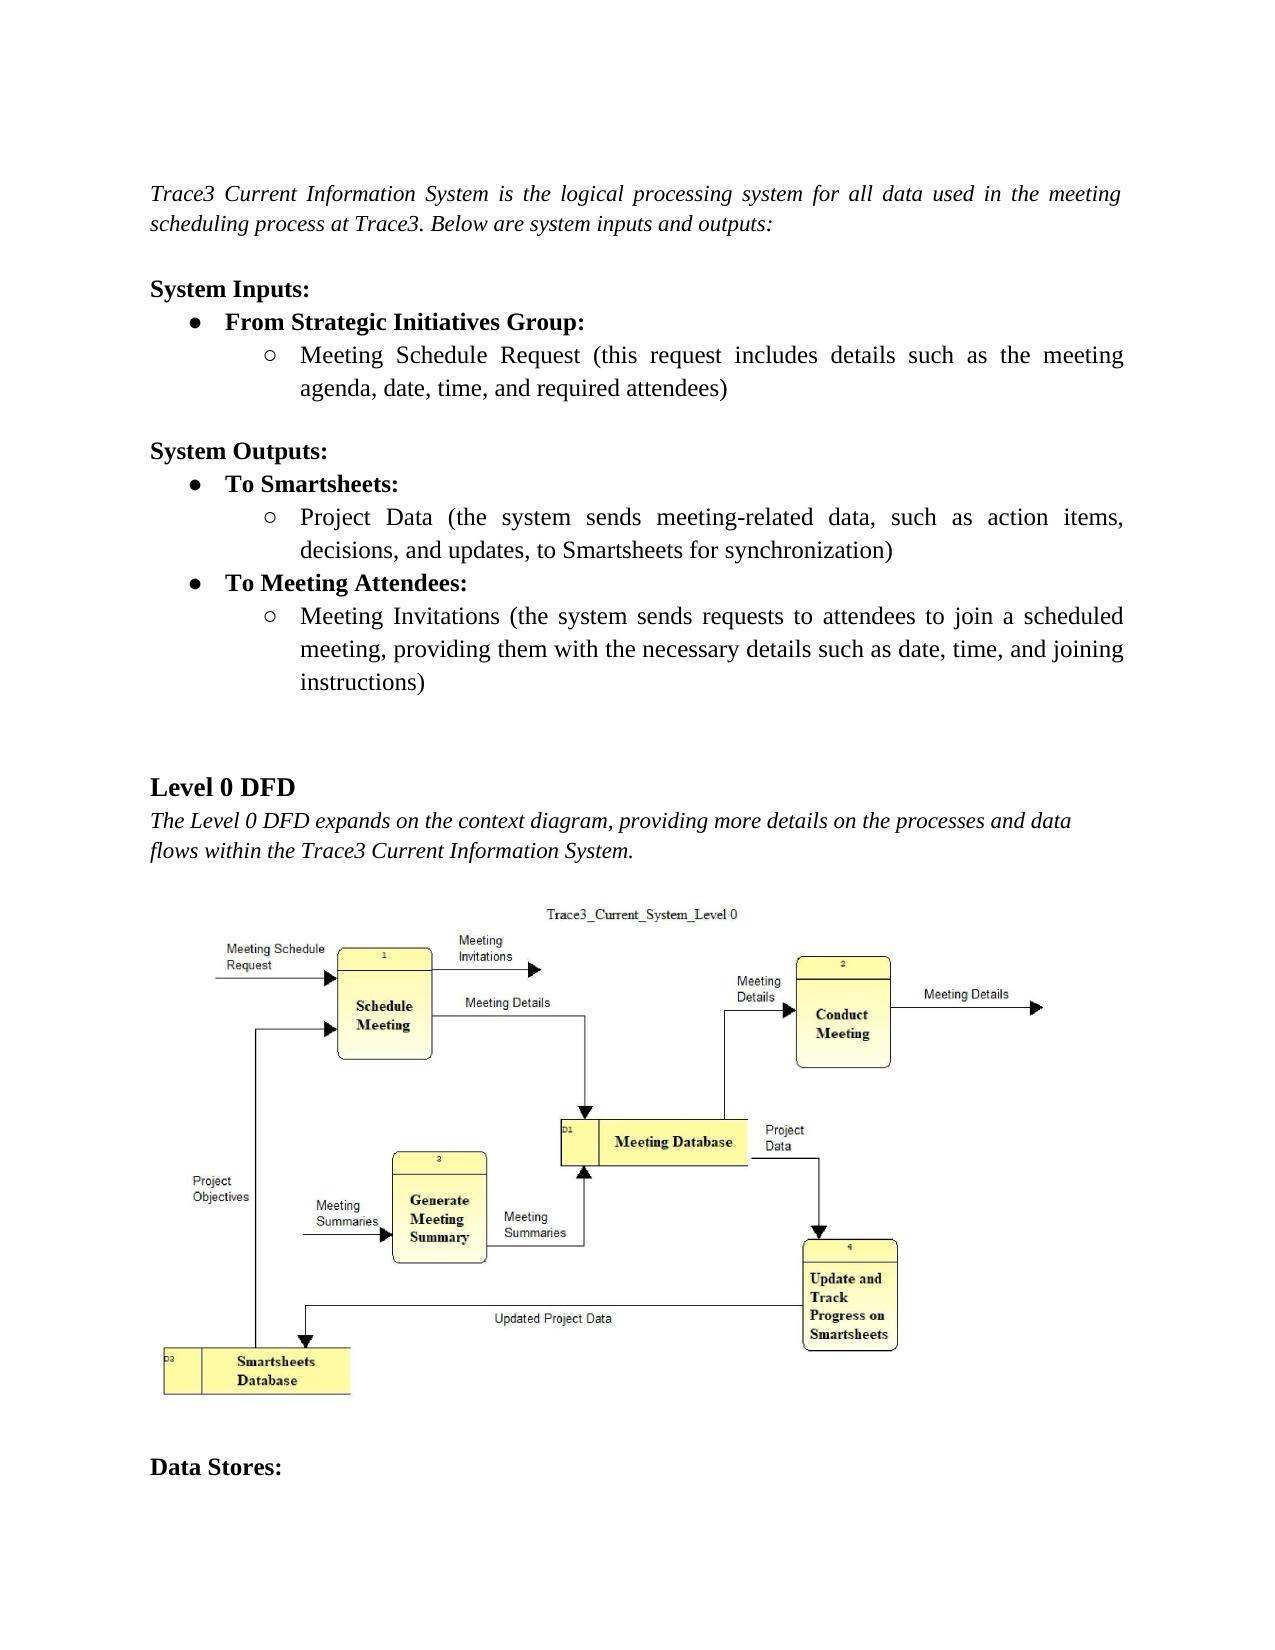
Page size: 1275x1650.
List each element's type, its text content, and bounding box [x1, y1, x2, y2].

text System Inputs: [150, 274, 1125, 302]
list From Strategic Initiatives Group: [187, 307, 1125, 335]
list Meeting Schedule Request (this request includes details such as the meeting agenda, date, time, and required attendees) [262, 340, 1125, 401]
text Trace3 Current Information System is the logical processing system for all data used in the meeting scheduling process at Trace3. Below are system inputs and outputs: [150, 180, 1125, 237]
text Data Stores: [150, 1452, 1125, 1481]
list Meeting Invitations (the system sends requests to attendees to join a scheduled meeting, providing them with the necessary details such as date, time, and joining instructions) [262, 601, 1125, 696]
list To Smartsheets: [187, 469, 1125, 498]
text Level 0 DFD [150, 772, 1125, 803]
picture [150, 903, 1057, 1448]
text System Outputs: [150, 436, 1125, 465]
list To Meeting Attendees: [187, 568, 1125, 597]
list Project Data (the system sends meeting-related data, such as action items, decisions, and updates, to Smartsheets for synchronization) [262, 502, 1125, 564]
